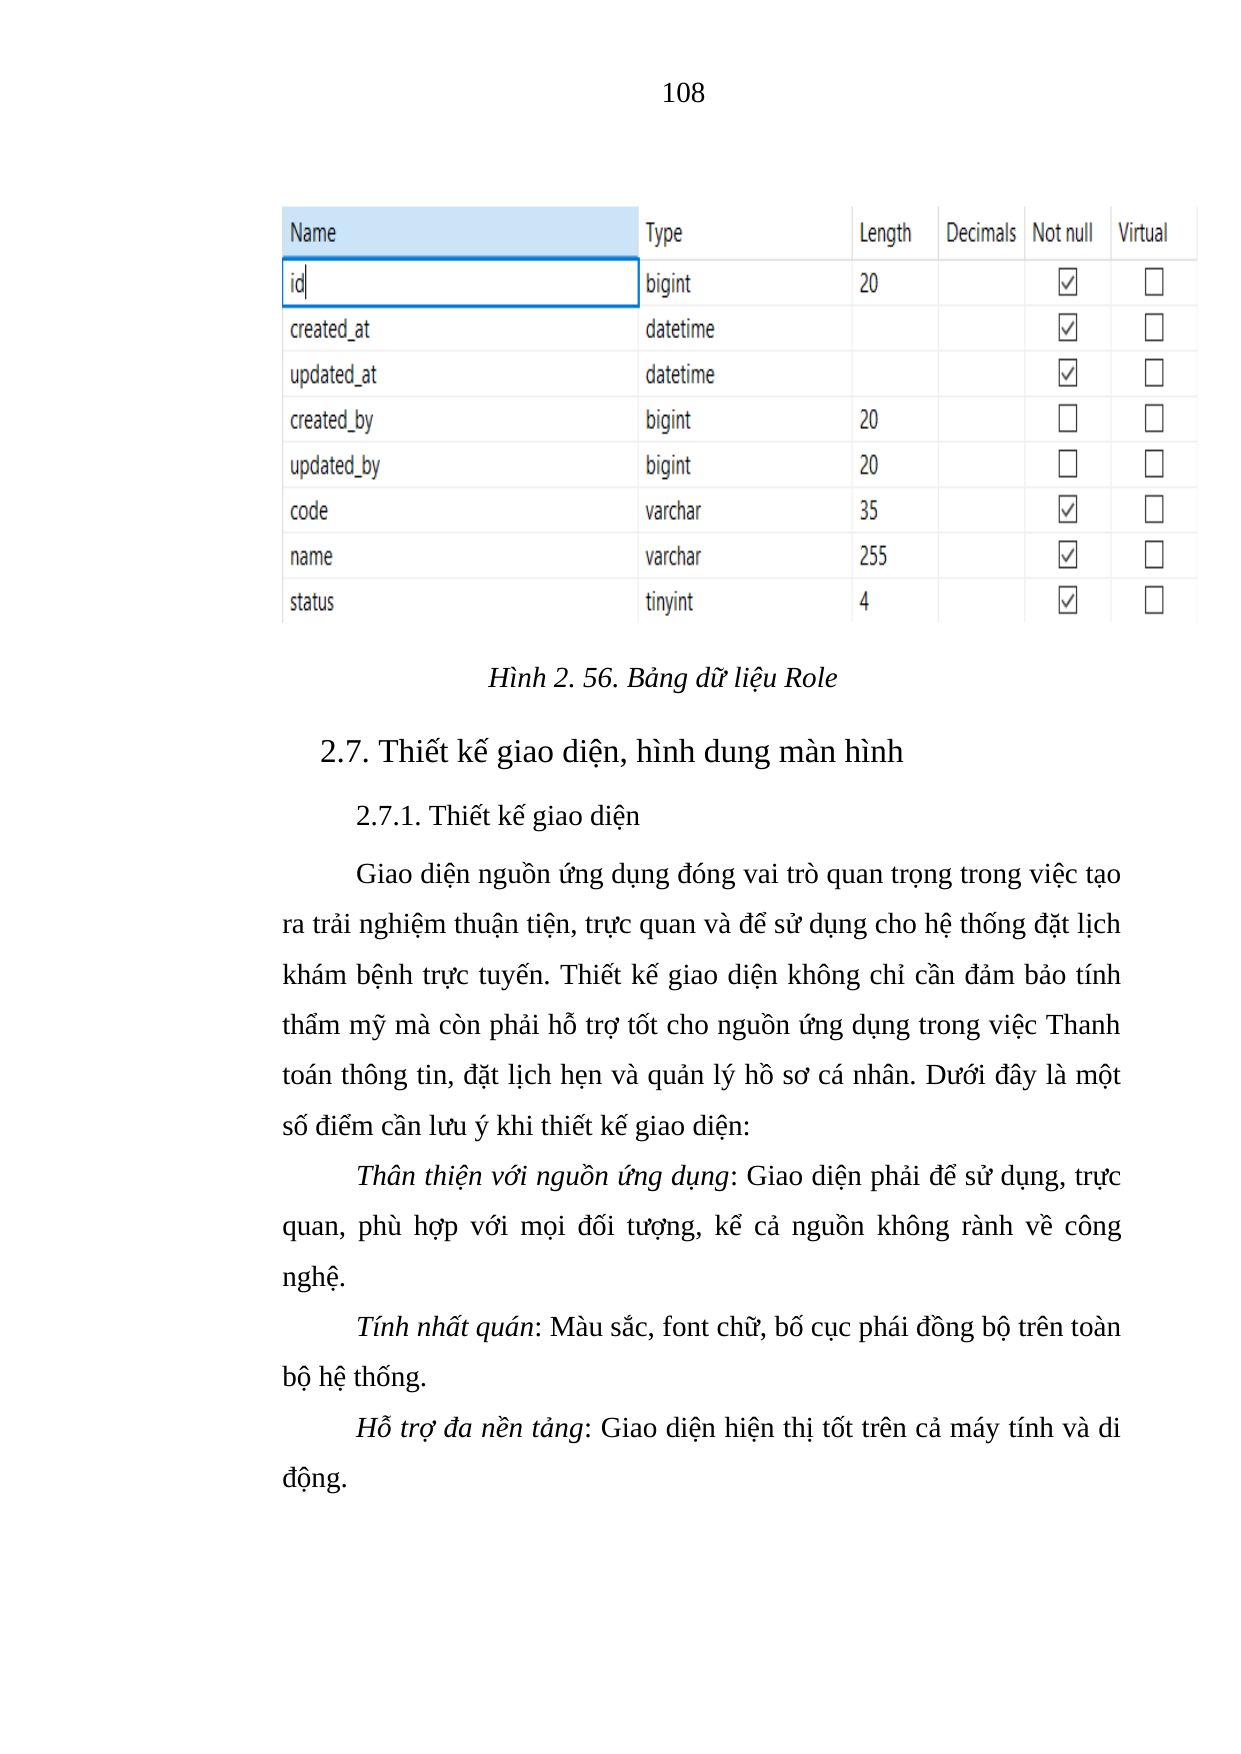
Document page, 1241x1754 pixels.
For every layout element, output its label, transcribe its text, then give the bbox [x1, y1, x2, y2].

text Giao diện nguồn ứng dụng đóng vai trò quan trọng trong việc tạo ra trải nghiệm thuận tiện, trực quan và để sử dụng cho hệ thống đặt lịch khám bệnh trực tuyến. Thiết kế giao diện không chỉ cần đảm bảo tính thẩm mỹ mà còn phải hỗ trợ tốt cho nguồn ứng dụng trong việc Thanh toán thông tin, đặt lịch hẹn và quản lý hồ sơ cá nhân. Dưới đây là một số điểm cần lưu ý khi thiết kế giao diện: [282, 856, 1122, 1141]
text Hỗ trợ đa nền tảng: Giao diện hiện thị tốt trên cả máy tính và di động. [282, 1410, 1122, 1493]
subtitle 2.7. Thiết kế giao diện, hình dung màn hình [282, 732, 1122, 770]
picture [282, 200, 1198, 623]
text Thân thiện với nguồn ứng dụng: Giao diện phải để sử dụng, trực quan, phù hợp với mọi đối tượng, kể cả nguồn không rành về công nghệ. [282, 1158, 1122, 1292]
text Tính nhất quán: Màu sắc, font chữ, bố cục phái đồng bộ trên toàn bộ hệ thống. [282, 1309, 1122, 1393]
subtitle 2.7.1. Thiết kế giao diện [282, 798, 1122, 831]
